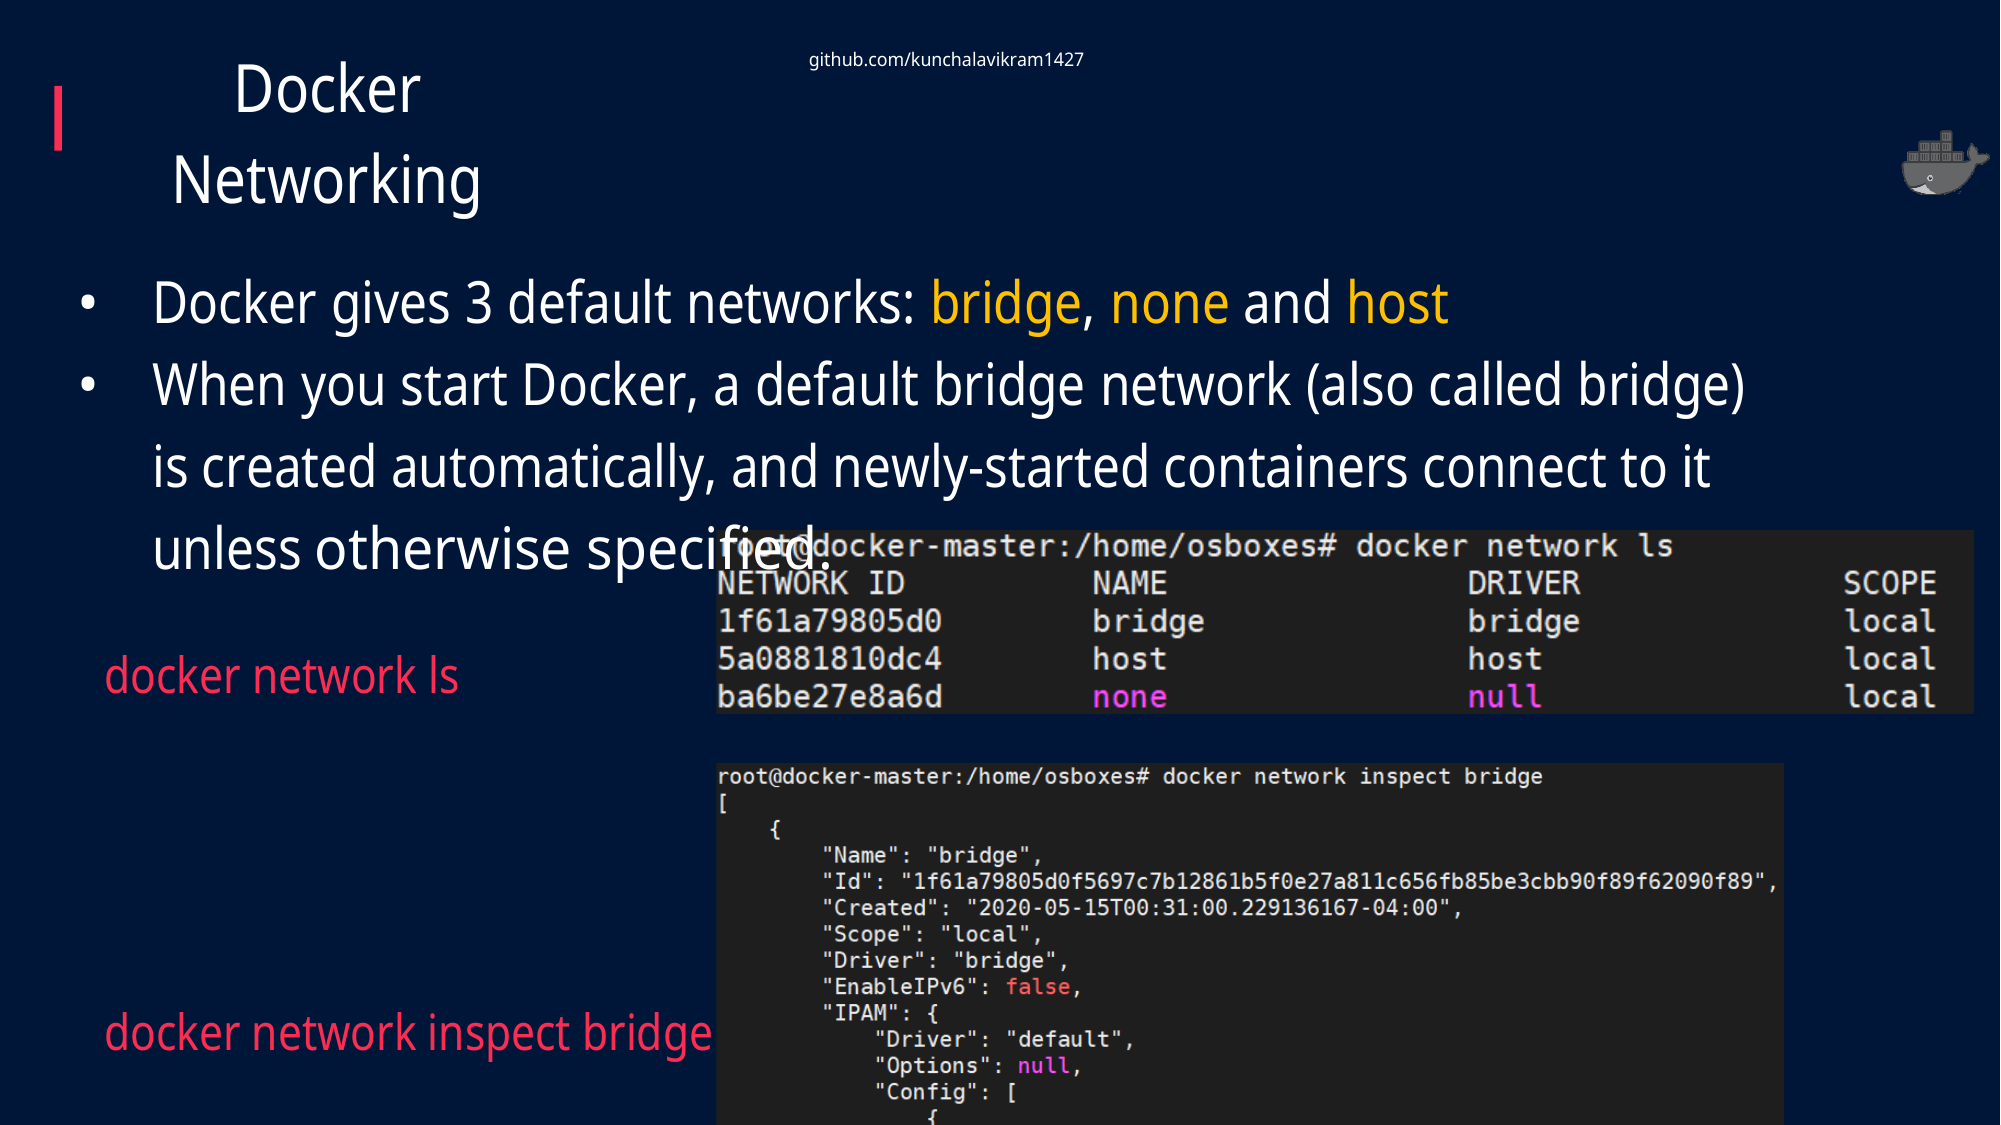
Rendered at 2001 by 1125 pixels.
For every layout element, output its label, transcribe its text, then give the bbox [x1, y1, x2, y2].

subtitle Docker gives 3 default networks: bridge, none and host [77, 262, 2000, 341]
picture [716, 530, 1975, 640]
picture [716, 1065, 1785, 1125]
subtitle Docker Networking [79, 41, 577, 223]
text docker network inspect bridge [104, 997, 2000, 1065]
list When you start Docker, a default bridge network (also called bridge) is created automatically, and newly-started containers connect to it unless otherwise specified. [77, 343, 1773, 586]
picture [1901, 130, 1990, 195]
text docker network ls [104, 640, 2000, 708]
text github.com/kunchalavikram1427 [808, 46, 2000, 72]
picture [716, 708, 1975, 714]
picture [716, 763, 1785, 997]
